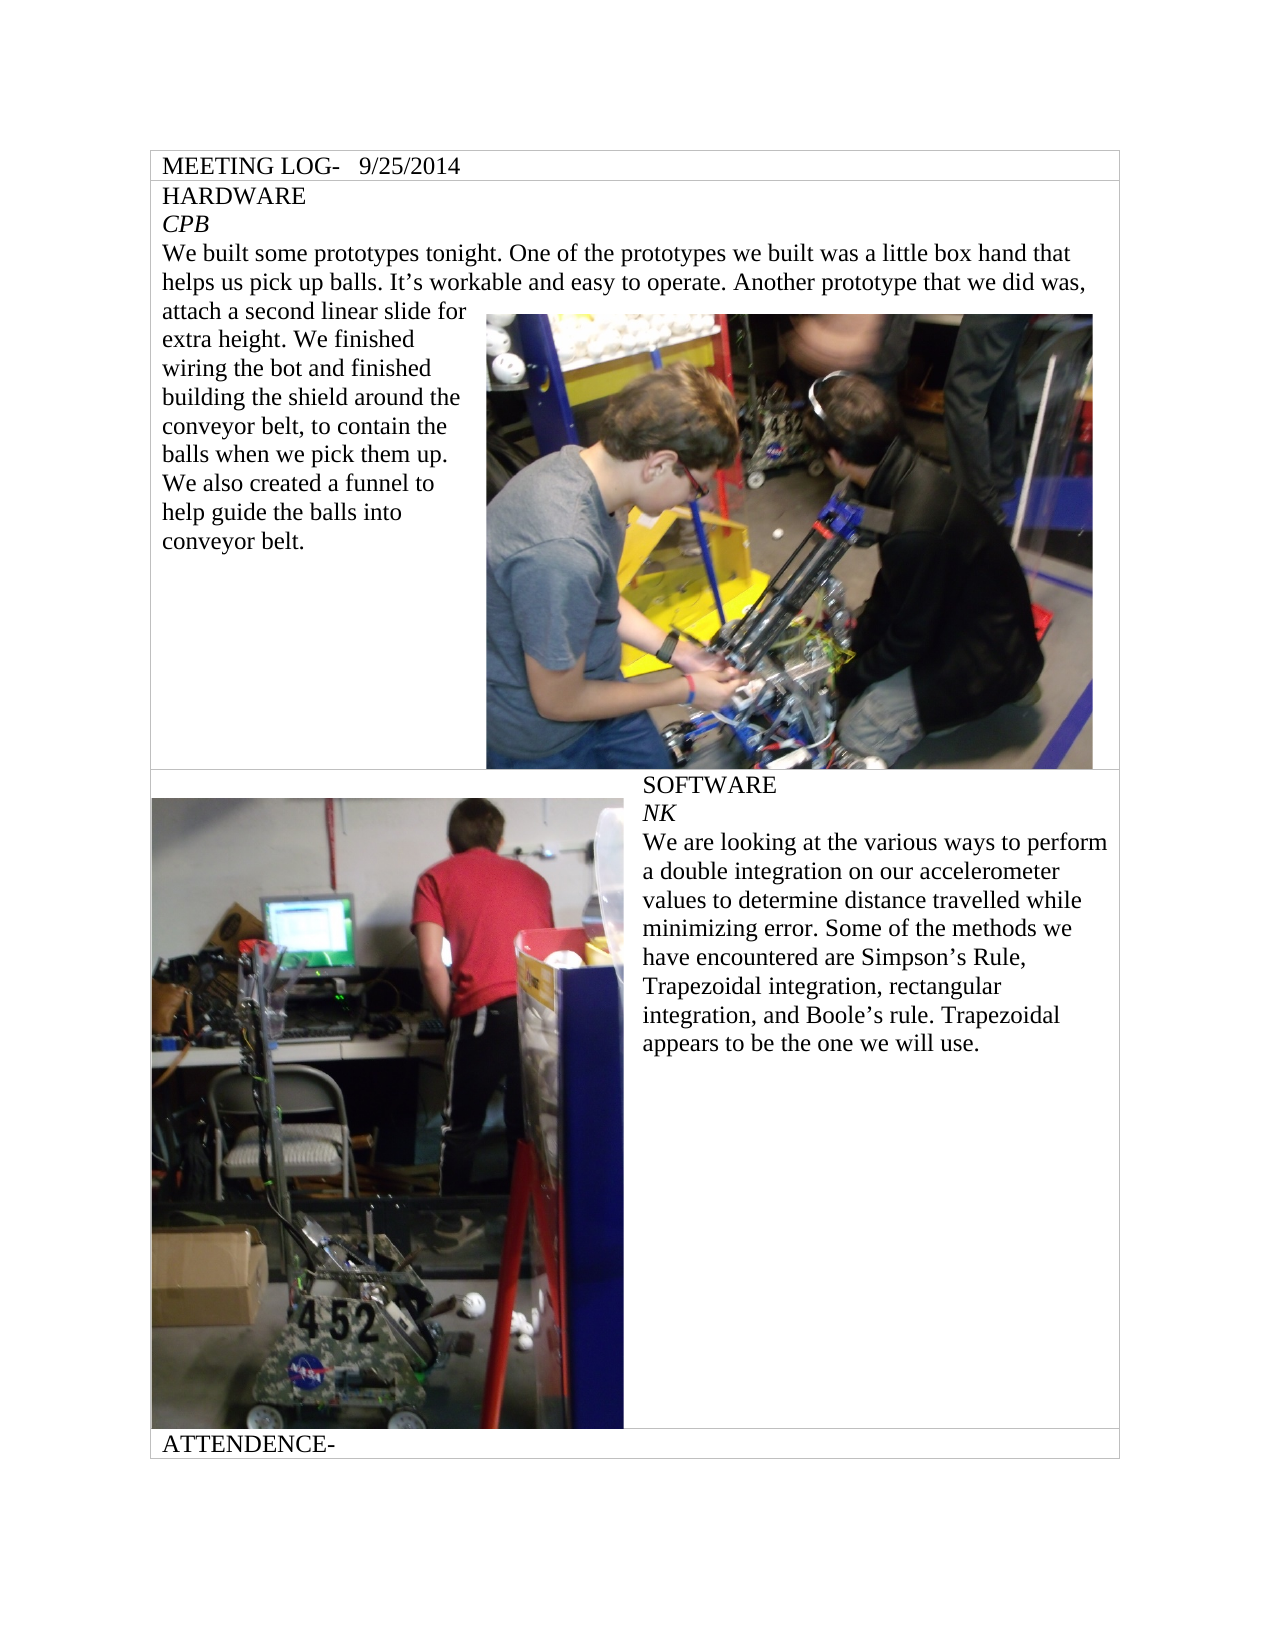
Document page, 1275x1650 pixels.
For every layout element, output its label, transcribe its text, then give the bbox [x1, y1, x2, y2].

table_cell HARDWARE CPB We built some prototypes tonight. One of the prototypes we built was a little box hand that helps us pick up balls. It’s workable and easy to operate. Another prototype that we did was, attach a second linear slide for extra height. We finished wiring the bot and finished building the shield around the conveyor belt, to contain the balls when we pick them up. We also created a funnel to help guide the balls into conveyor belt. [151, 181, 1119, 769]
table_header MEETING LOG- 9/25/2014 [151, 151, 1119, 180]
table_cell SOFTWARE NK We are looking at the various ways to perform a double integration on our accelerometer values to determine distance travelled while minimizing error. Some of the methods we have encountered are Simpson’s Rule, Trapezoidal integration, rectangular integration, and Boole’s rule. Trapezoidal appears to be the one we will use. [151, 770, 1119, 1428]
table_cell ATTENDENCE- [151, 1429, 1119, 1458]
picture [151, 798, 624, 1429]
picture [486, 314, 1093, 769]
